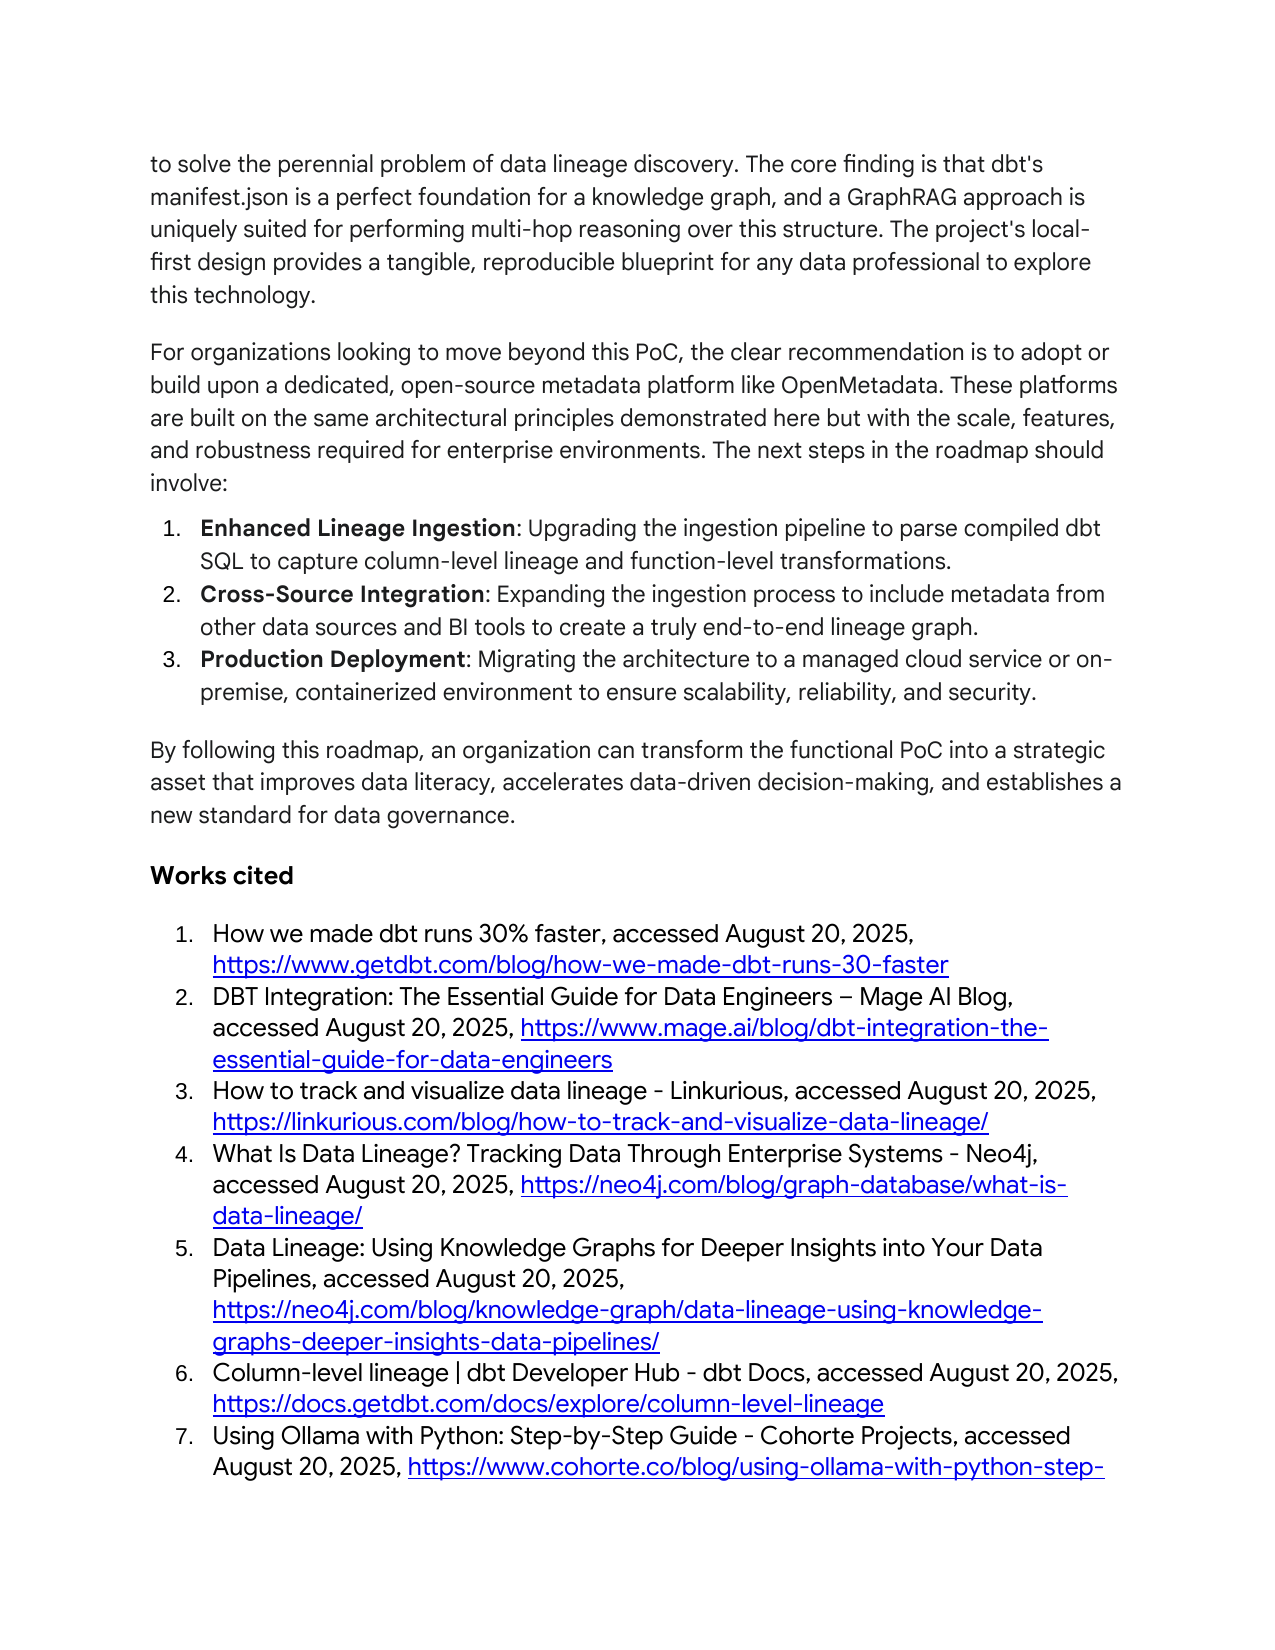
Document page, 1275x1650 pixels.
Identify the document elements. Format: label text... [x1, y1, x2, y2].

list Cross-Source Integration: Expanding the ingestion process to include metadata from other data sources and BI tools to create a truly end-to-end lineage graph. [162, 580, 1125, 641]
text By following this roadmap, an organization can transform the functional PoC into a strategic asset that improves data literacy, accelerates data-driven decision-making, and establishes a new standard for data governance. [150, 736, 1125, 830]
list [175, 1420, 1125, 1483]
list DBT Integration: The Essential Guide for Data Engineers – Mage AI Blog, accessed August 20, 2025, https://www.mage.ai/blog/dbt-integration-the-essential-guide-for-data-engineers [175, 981, 1125, 1075]
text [150, 150, 1125, 309]
list Column-level lineage | dbt Developer Hub - dbt Docs, accessed August 20, 2025, https://docs.getdbt.com/docs/explore/column-level-lineage [175, 1357, 1125, 1420]
subtitle Works cited [150, 861, 1125, 892]
list Data Lineage: Using Knowledge Graphs for Deeper Insights into Your Data Pipelines, accessed August 20, 2025, https://neo4j.com/blog/knowledge-graph/data-lineage-using-knowledge-graphs-deeper-insights-data-pipelines/ [175, 1232, 1125, 1357]
list How to track and visualize data lineage - Linkurious, accessed August 20, 2025, https://linkurious.com/blog/how-to-track-and-visualize-data-lineage/ [175, 1075, 1125, 1138]
list What Is Data Lineage? Tracking Data Through Enterprise Systems - Neo4j, accessed August 20, 2025, https://neo4j.com/blog/graph-database/what-is-data-lineage/ [175, 1138, 1125, 1232]
text For organizations looking to move beyond this PoC, the clear recommendation is to adopt or build upon a dedicated, open-source metadata platform like OpenMetadata. These platforms are built on the same architectural principles demonstrated here but with the scale, features, and robustness required for enterprise environments. The next steps in the roadmap should involve: [150, 338, 1125, 498]
list How we made dbt runs 30% faster, accessed August 20, 2025, https://www.getdbt.com/blog/how-we-made-dbt-runs-30-faster [175, 918, 1125, 981]
list Production Deployment: Migrating the architecture to a managed cloud service or on-premise, containerized environment to ensure scalability, reliability, and security. [162, 645, 1125, 707]
list Enhanced Lineage Ingestion: Upgrading the ingestion pipeline to parse compiled dbt SQL to capture column-level lineage and function-level transformations. [162, 514, 1125, 576]
